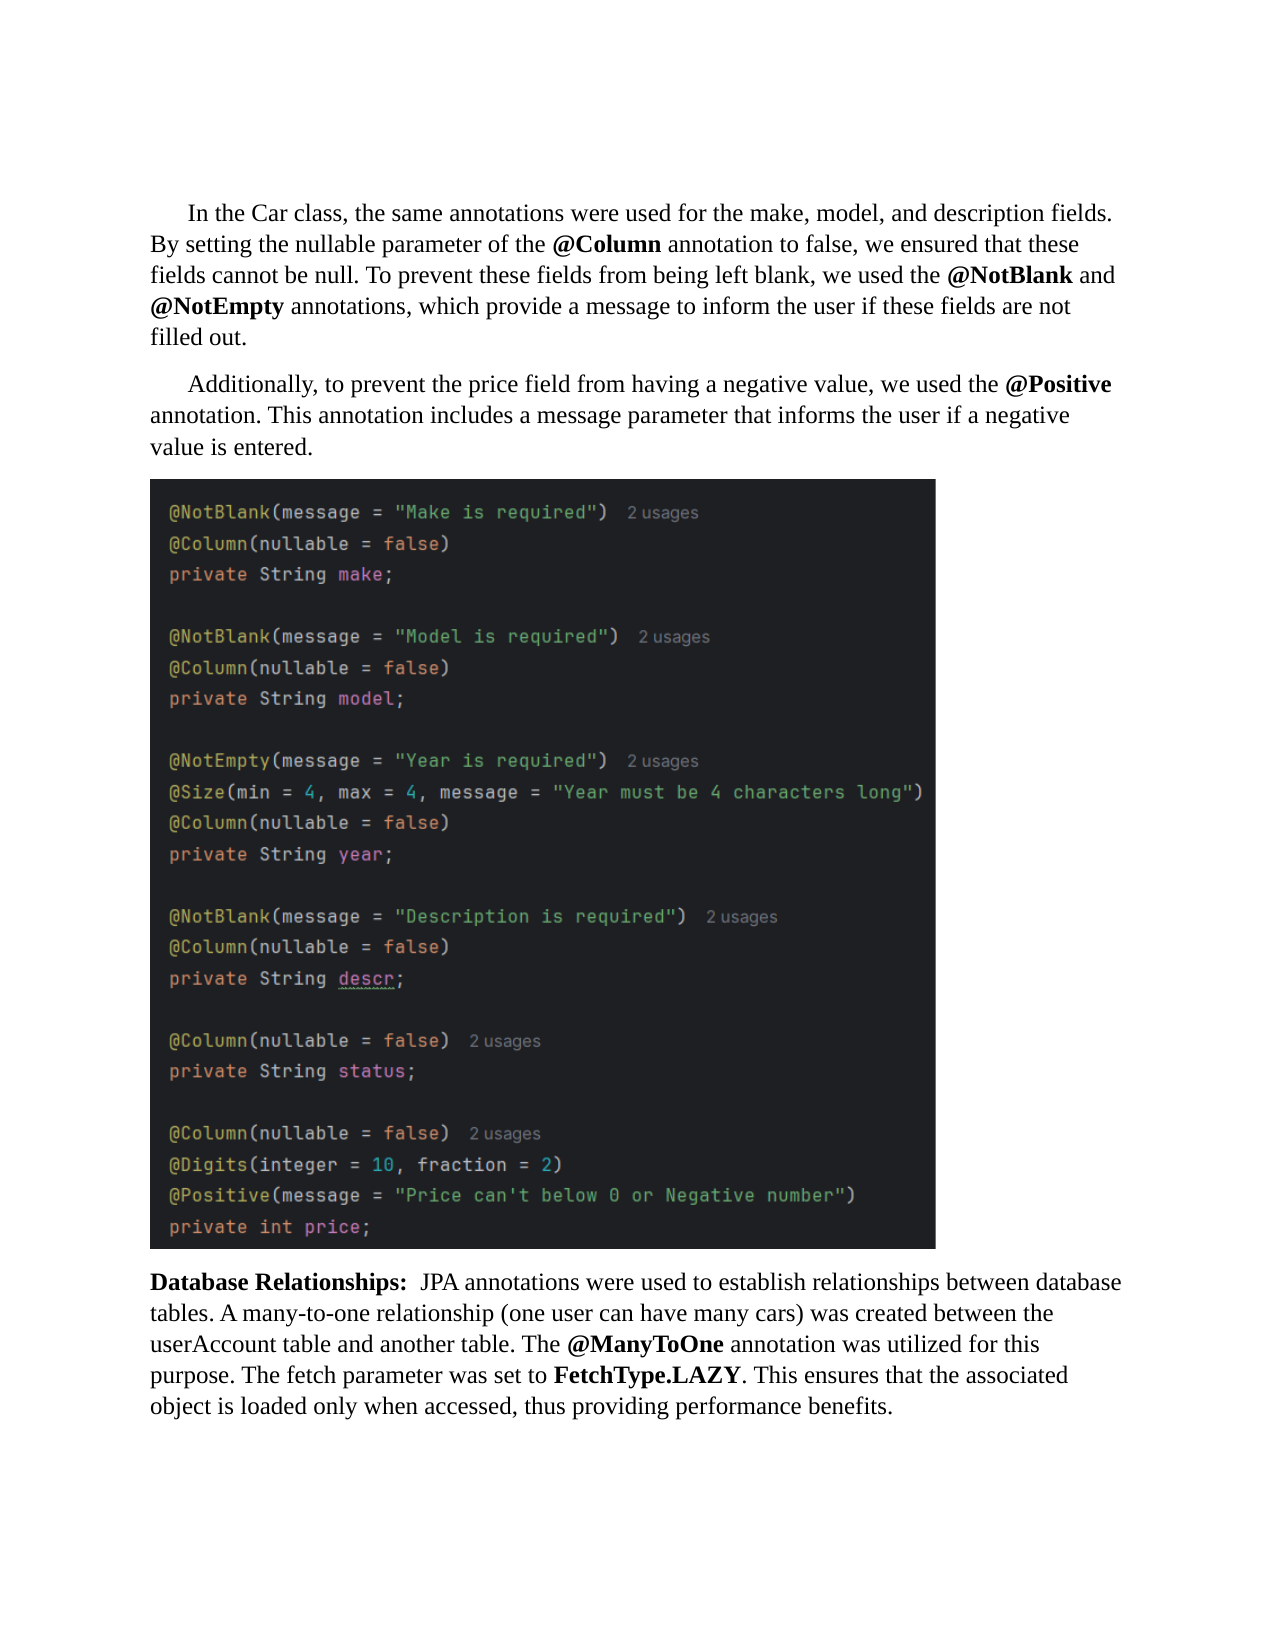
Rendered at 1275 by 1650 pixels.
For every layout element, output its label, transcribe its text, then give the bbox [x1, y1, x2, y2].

text Database Relationships: JPA annotations were used to establish relationships between database tables. A many-to-one relationship (one user can have many cars) was created between the userAccount table and another table. The @ManyToOne annotation was utilized for this purpose. The fetch parameter was set to FetchType.LAZY. This ensures that the associated object is loaded only when accessed, thus providing performance benefits. [150, 1267, 1125, 1420]
text In the Car class, the same annotations were used for the make, model, and description fields. By setting the nullable parameter of the @Column annotation to false, we ensured that these fields cannot be null. To prevent these fields from being left blank, we used the @NotBlank and @NotEmpty annotations, which provide a message to inform the user if these fields are not filled out. [150, 198, 1125, 351]
picture [150, 479, 936, 1249]
text Additionally, to prevent the price field from having a negative value, we used the @Positive annotation. This annotation includes a message parameter that informs the user if a negative value is entered. [150, 369, 1125, 460]
